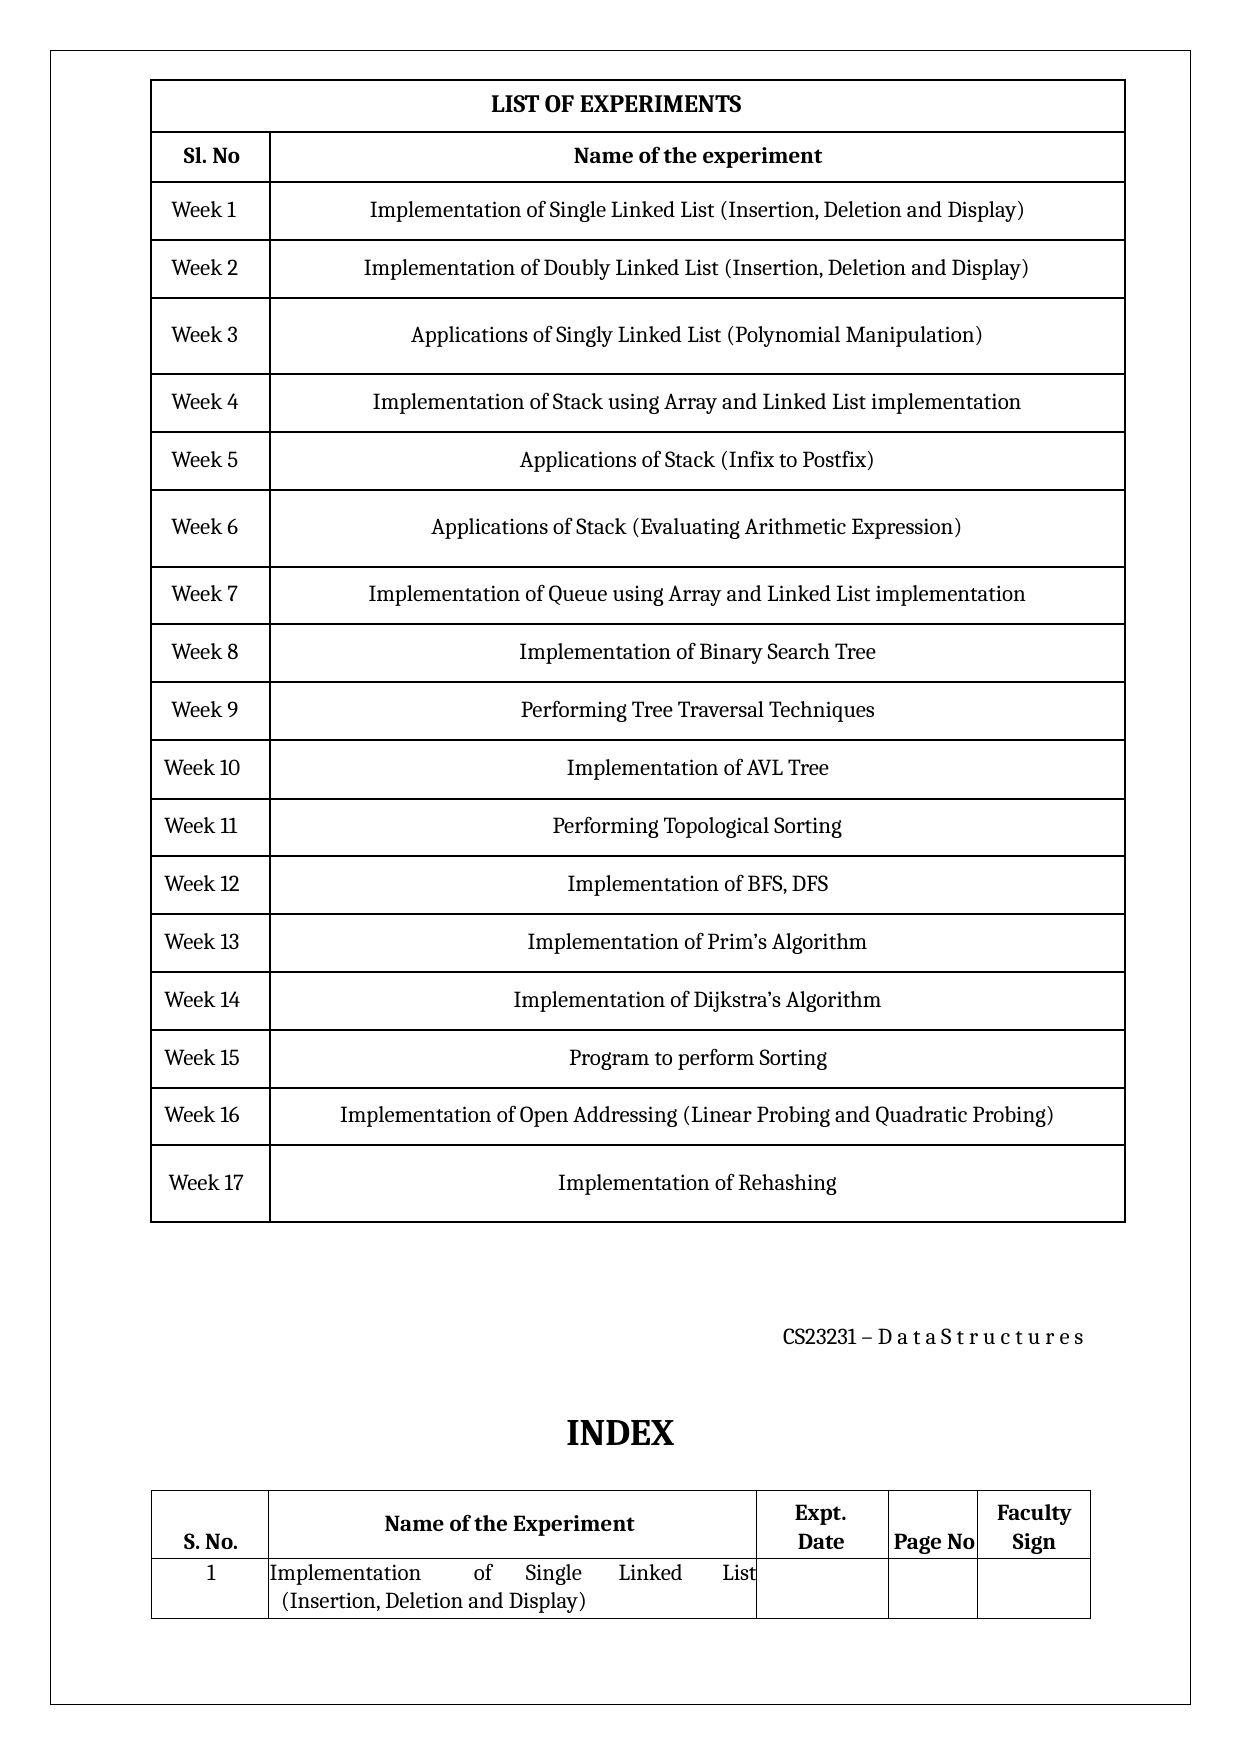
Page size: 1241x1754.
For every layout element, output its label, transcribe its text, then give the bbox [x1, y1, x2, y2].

table_cell Week 9 [152, 683, 269, 739]
table_header Faculty Sign [978, 1491, 1090, 1558]
table_cell Implementation of AVL Tree [271, 741, 1124, 797]
table_cell Name of the experiment [271, 133, 1124, 181]
table_cell Week 13 [152, 915, 269, 971]
table_header Name of the Experiment [269, 1491, 756, 1558]
table_header S. No. [152, 1491, 268, 1558]
table_cell Applications of Stack (Infix to Postfix) [271, 433, 1124, 489]
table_header Expt. Date [757, 1491, 888, 1558]
text CS23231 – D a t a S t r u c t u r e s [136, 1326, 1083, 1349]
table_cell Implementation of Dijkstra’s Algorithm [271, 973, 1124, 1029]
table_cell Week 3 [152, 299, 269, 373]
table_cell Implementation of Single Linked List (Insertion, Deletion and Display) [269, 1559, 756, 1618]
table_cell Implementation of Doubly Linked List (Insertion, Deletion and Display) [271, 241, 1124, 297]
table_cell 1 [152, 1559, 268, 1618]
table_cell Week 14 [152, 973, 269, 1029]
table_cell Implementation of BFS, DFS [271, 857, 1124, 913]
table_cell Week 16 [152, 1089, 269, 1144]
table_cell Week 4 [152, 375, 269, 431]
table_cell [978, 1559, 1090, 1618]
table_cell [889, 1559, 977, 1618]
table_cell Program to perform Sorting [271, 1031, 1124, 1087]
table_cell Implementation of Stack using Array and Linked List implementation [271, 375, 1124, 431]
subtitle INDEX [134, 1412, 1106, 1455]
table_header [152, 81, 270, 131]
table_cell Week 15 [152, 1031, 269, 1087]
table_cell Implementation of Rehashing [271, 1146, 1124, 1221]
table_cell Implementation of Binary Search Tree [271, 625, 1124, 681]
table_cell [757, 1559, 888, 1618]
table_cell Applications of Stack (Evaluating Arithmetic Expression) [271, 491, 1124, 566]
table_cell Week 17 [152, 1146, 269, 1221]
table_header LIST OF EXPERIMENTS [270, 81, 1124, 131]
table_cell Performing Topological Sorting [271, 800, 1124, 855]
table_cell Implementation of Queue using Array and Linked List implementation [271, 568, 1124, 623]
table_cell Week 6 [152, 491, 269, 566]
table_header Page No [889, 1491, 977, 1558]
table_cell Implementation of Open Addressing (Linear Probing and Quadratic Probing) [271, 1089, 1124, 1144]
table_cell Week 2 [152, 241, 269, 297]
table_cell Implementation of Prim’s Algorithm [271, 915, 1124, 971]
table_cell Week 8 [152, 625, 269, 681]
table_cell Week 1 [152, 183, 269, 238]
table_cell Week 7 [152, 568, 269, 623]
table_cell Implementation of Single Linked List (Insertion, Deletion and Display) [271, 183, 1124, 238]
table_cell Applications of Singly Linked List (Polynomial Manipulation) [271, 299, 1124, 373]
table_cell Week 5 [152, 433, 269, 489]
table_cell Performing Tree Traversal Techniques [271, 683, 1124, 739]
table_cell Week 12 [152, 857, 269, 913]
table_cell Week 11 [152, 800, 269, 855]
table_cell Sl. No [152, 133, 269, 181]
table_cell Week 10 [152, 741, 269, 797]
